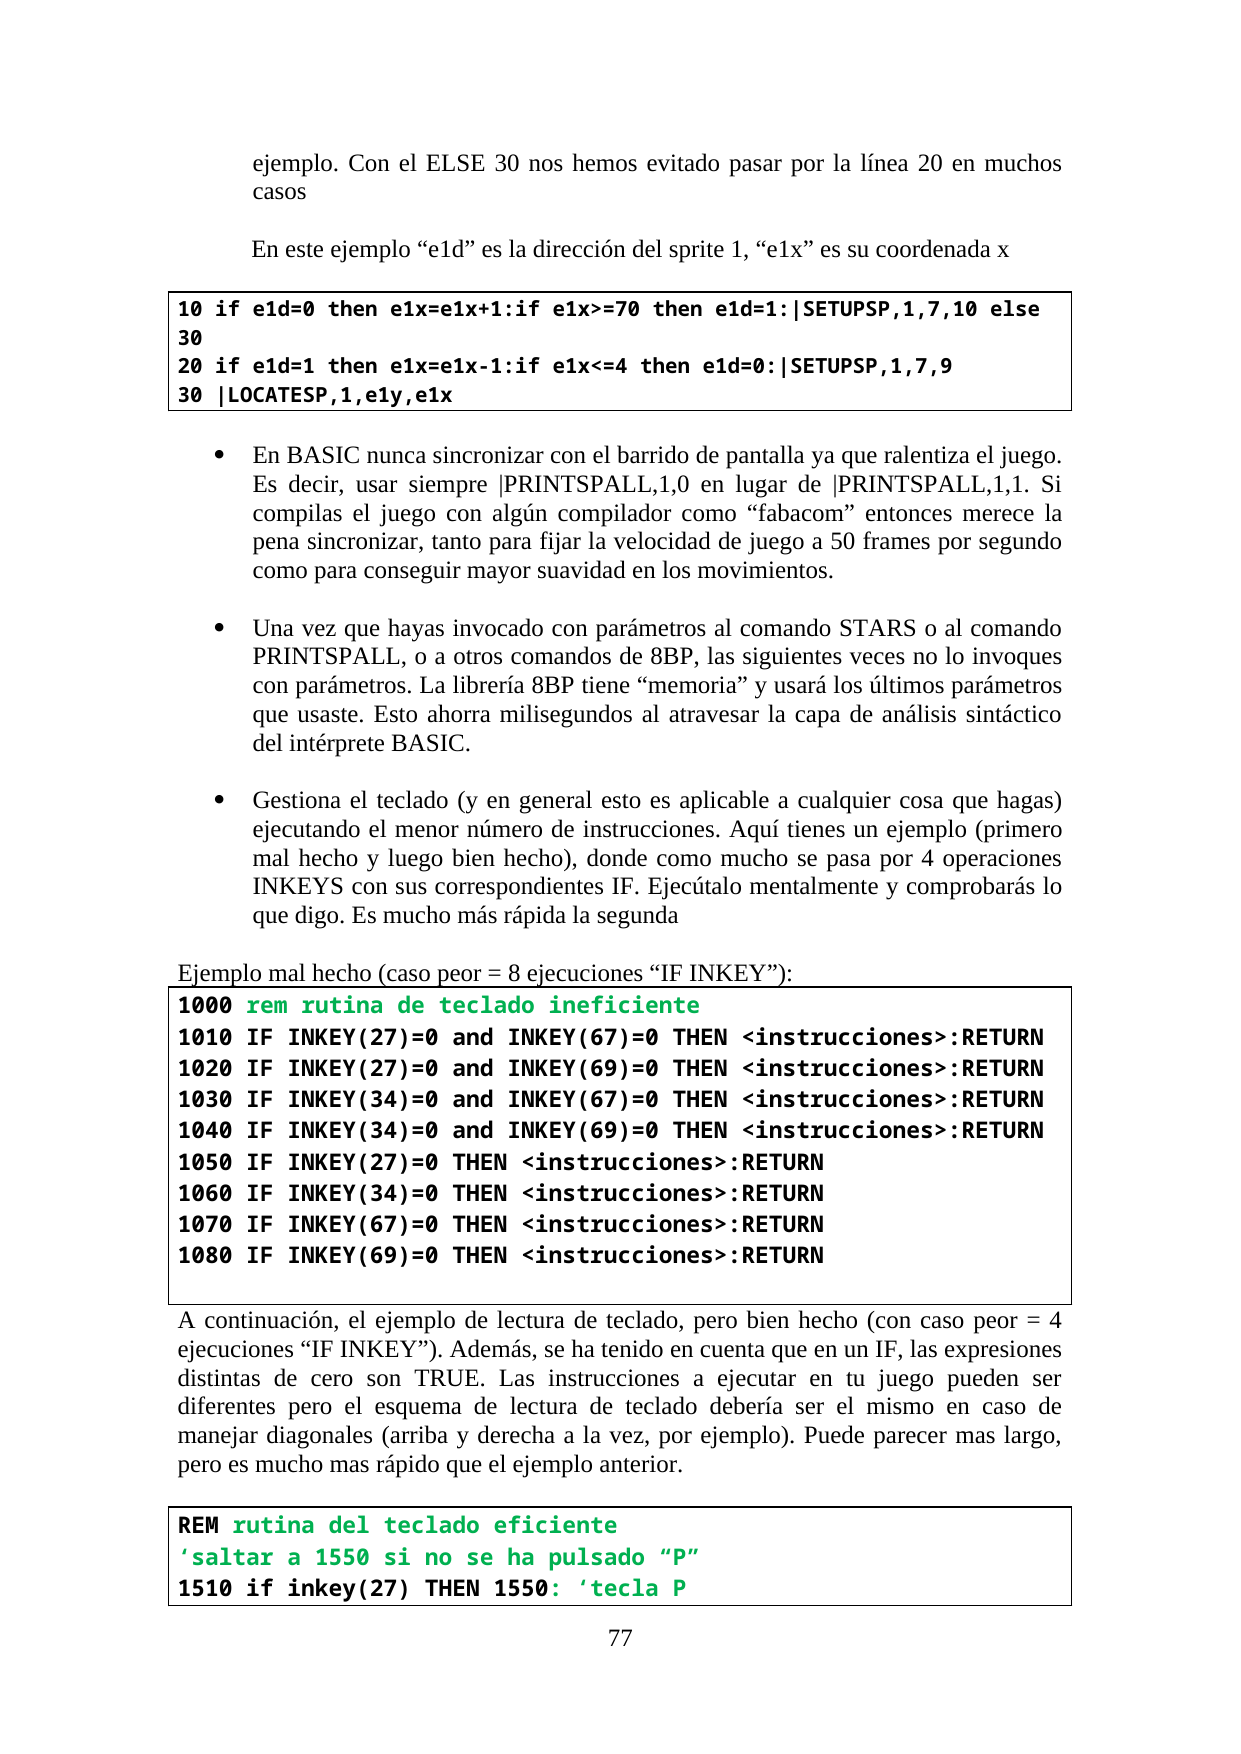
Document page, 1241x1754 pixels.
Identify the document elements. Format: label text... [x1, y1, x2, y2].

list Gestiona el teclado (y en general esto es aplicable a cualquier cosa que hagas) ejecutando el menor número de instrucciones. Aquí tienes un ejemplo (primero mal hecho y luego bien hecho), donde como mucho se pasa por 4 operaciones INKEYS con sus correspondientes IF. Ejecútalo mentalmente y comprobarás lo que digo. Es mucho más rápida la segunda [215, 785, 1063, 929]
text 30 |LOCATESP,1,e1y,e1x [169, 377, 1071, 410]
text 1060 IF INKEY(34)=0 THEN <instrucciones>:RETURN [177, 1177, 1063, 1208]
list En BASIC nunca sincronizar con el barrido de pantalla ya que ralentiza el juego. Es decir, usar siempre |PRINTSPALL,1,0 en lugar de |PRINTSPALL,1,1. Si compilas el juego con algún compilador como “fabacom” entonces merece la pena sincronizar, tanto para fijar la velocidad de juego a 50 frames por segundo como para conseguir mayor suavidad en los movimientos. [215, 440, 1063, 584]
text En este ejemplo “e1d” es la dirección del sprite 1, “e1x” es su coordenada x [251, 234, 1063, 263]
text 1010 IF INKEY(27)=0 and INKEY(67)=0 THEN <instrucciones>:RETURN [177, 1021, 1063, 1052]
text 1040 IF INKEY(34)=0 and INKEY(69)=0 THEN <instrucciones>:RETURN [177, 1114, 1063, 1146]
list Una vez que hayas invocado con parámetros al comando STARS o al comando PRINTSPALL, o a otros comandos de 8BP, las siguientes veces no lo invoques con parámetros. La librería 8BP tiene “memoria” y usará los últimos parámetros que usaste. Esto ahorra milisegundos al atravesar la capa de análisis sintáctico del intérprete BASIC. [215, 613, 1063, 756]
text 1050 IF INKEY(27)=0 THEN <instrucciones>:RETURN [177, 1146, 1063, 1177]
text 1020 IF INKEY(27)=0 and INKEY(69)=0 THEN <instrucciones>:RETURN [177, 1052, 1063, 1083]
text ‘saltar a 1550 si no se ha pulsado “P” [177, 1541, 1063, 1569]
text Ejemplo mal hecho (caso peor = 8 ejecuciones “IF INKEY”): [177, 958, 1063, 986]
text A continuación, el ejemplo de lectura de teclado, pero bien hecho (con caso peor = 4 ejecuciones “IF INKEY”). Además, se ha tenido en cuenta que en un IF, las expresiones distintas de cero son TRUE. Las instrucciones a ejecutar en tu juego pueden ser diferentes pero el esquema de lectura de teclado debería ser el mismo en caso de manejar diagonales (arriba y derecha a la vez, por ejemplo). Puede parecer mas largo, pero es mucho mas rápido que el ejemplo anterior. [177, 1305, 1063, 1478]
text 1000 rem rutina de teclado ineficiente [169, 988, 1071, 1021]
text 20 if e1d=1 then e1x=e1x-1:if e1x<=4 then e1d=0:|SETUPSP,1,7,9 [177, 351, 1063, 377]
text 1080 IF INKEY(69)=0 THEN <instrucciones>:RETURN [177, 1239, 1063, 1271]
text 1510 if inkey(27) THEN 1550: ‘tecla P [169, 1569, 1071, 1605]
text 1030 IF INKEY(34)=0 and INKEY(67)=0 THEN <instrucciones>:RETURN [177, 1083, 1063, 1114]
text 1070 IF INKEY(67)=0 THEN <instrucciones>:RETURN [177, 1208, 1063, 1239]
text REM rutina del teclado eficiente [169, 1508, 1071, 1541]
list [215, 148, 1063, 205]
text 10 if e1d=0 then e1x=e1x+1:if e1x>=70 then e1d=1:|SETUPSP,1,7,10 else 30 [169, 293, 1071, 351]
